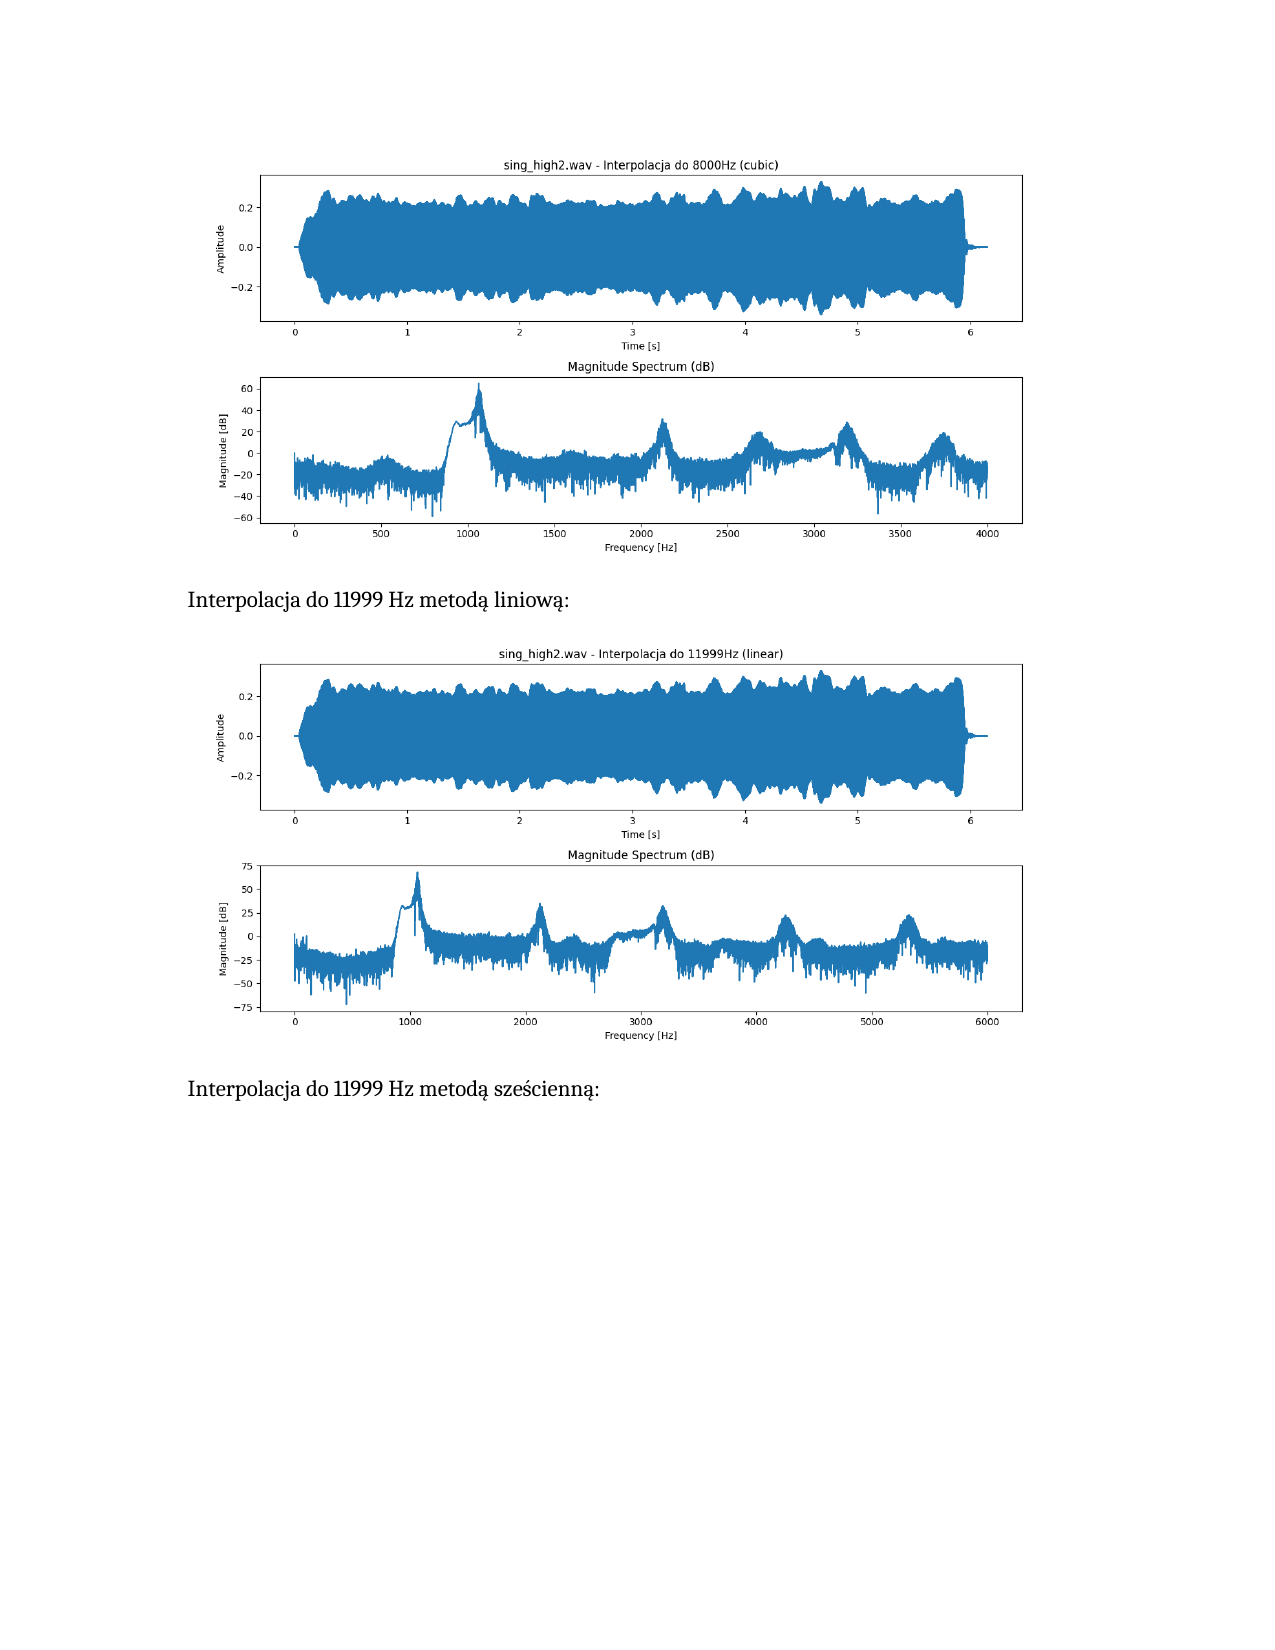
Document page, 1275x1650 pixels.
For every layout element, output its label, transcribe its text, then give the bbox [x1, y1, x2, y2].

picture [206, 638, 1032, 1051]
picture [206, 150, 1032, 563]
text Interpolacja do 11999 Hz metodą liniową: [187, 587, 1087, 613]
text Interpolacja do 11999 Hz metodą sześcienną: [187, 1075, 1087, 1102]
